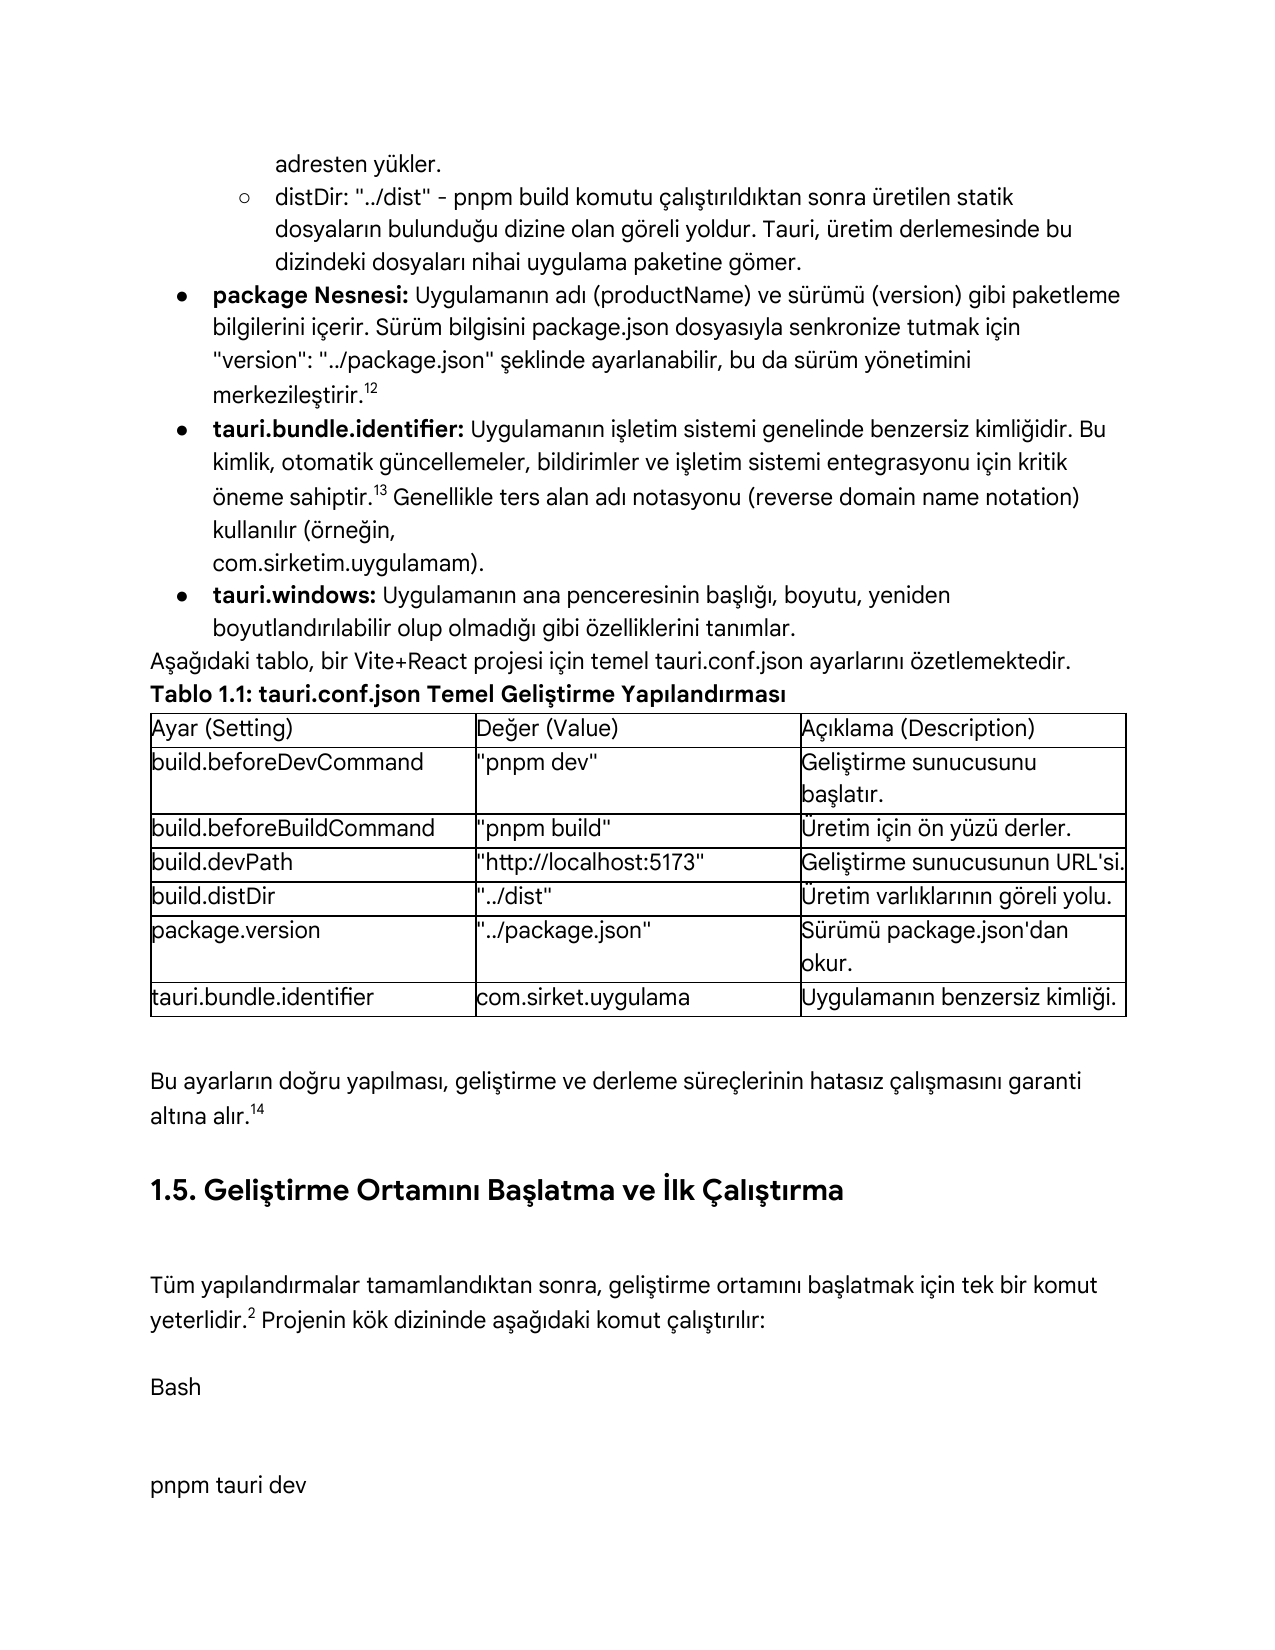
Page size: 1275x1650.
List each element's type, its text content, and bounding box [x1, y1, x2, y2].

table_header Ayar (Setting) [152, 714, 475, 746]
table_cell build.distDir [152, 883, 475, 915]
table_cell build.beforeBuildCommand [152, 815, 475, 847]
text Tüm yapılandırmalar tamamlandıktan sonra, geliştirme ortamını başlatmak için tek bir komut yeterlidir.2 Projenin kök dizininde aşağıdaki komut çalıştırılır: [150, 1271, 1125, 1336]
text Tablo 1.1: tauri.conf.json Temel Geliştirme Yapılandırması [150, 680, 1125, 708]
list package Nesnesi: Uygulamanın adı (productName) ve sürümü (version) gibi paketleme bilgilerini içerir. Sürüm bilgisini package.json dosyasıyla senkronize tutmak için "version": "../package.json" şeklinde ayarlanabilir, bu da sürüm yönetimini merkezileştirir.12 [175, 281, 1125, 411]
subtitle 1.5. Geliştirme Ortamını Başlatma ve İlk Çalıştırma [150, 1172, 1125, 1208]
list tauri.windows: Uygulamanın ana penceresinin başlığı, boyutu, yeniden boyutlandırılabilir olup olmadığı gibi özelliklerini tanımlar. [175, 582, 1125, 643]
list tauri.bundle.identifier: Uygulamanın işletim sistemi genelinde benzersiz kimliğidir. Bu kimlik, otomatik güncellemeler, bildirimler ve işletim sistemi entegrasyonu için kritik öneme sahiptir.13 Genellikle ters alan adı notasyonu (reverse domain name notation) kullanılır (örneğin, com.sirketim.uygulamam). [175, 415, 1125, 578]
text pnpm tauri dev [150, 1471, 1125, 1499]
text Bu ayarların doğru yapılması, geliştirme ve derleme süreçlerinin hatasız çalışmasını garanti altına alır.14 [150, 1067, 1125, 1132]
table_header Açıklama (Description) [802, 714, 1125, 746]
text Bash [150, 1373, 1125, 1401]
table_cell "../dist" [477, 883, 800, 915]
table_header Değer (Value) [477, 714, 800, 746]
table_cell Üretim varlıklarının göreli yolu. [802, 883, 1125, 915]
text Aşağıdaki tablo, bir Vite+React projesi için temel tauri.conf.json ayarlarını özetlemektedir. [150, 647, 1125, 676]
table_cell "http://localhost:5173" [477, 849, 800, 881]
table_cell build.devPath [152, 849, 475, 881]
table_cell Geliştirme sunucusunun URL'si. [802, 849, 1125, 881]
list distDir: "../dist" - pnpm build komutu çalıştırıldıktan sonra üretilen statik dosyaların bulunduğu dizine olan göreli yoldur. Tauri, üretim derlemesinde bu dizindeki dosyaları nihai uygulama paketine gömer. [237, 183, 1125, 277]
table_cell "pnpm dev" [477, 748, 800, 813]
table_cell "pnpm build" [477, 815, 800, 847]
table_cell "../package.json" [477, 917, 800, 982]
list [237, 150, 1125, 179]
table_cell com.sirket.uygulama [477, 983, 800, 1016]
table_cell Sürümü package.json'dan okur. [802, 917, 1125, 982]
table_cell Üretim için ön yüzü derler. [802, 815, 1125, 847]
table_cell package.version [152, 917, 475, 982]
table_cell Uygulamanın benzersiz kimliği. [802, 983, 1125, 1016]
table_cell tauri.bundle.identifier [152, 983, 475, 1016]
table_cell Geliştirme sunucusunu başlatır. [802, 748, 1125, 813]
table_cell build.beforeDevCommand [152, 748, 475, 813]
